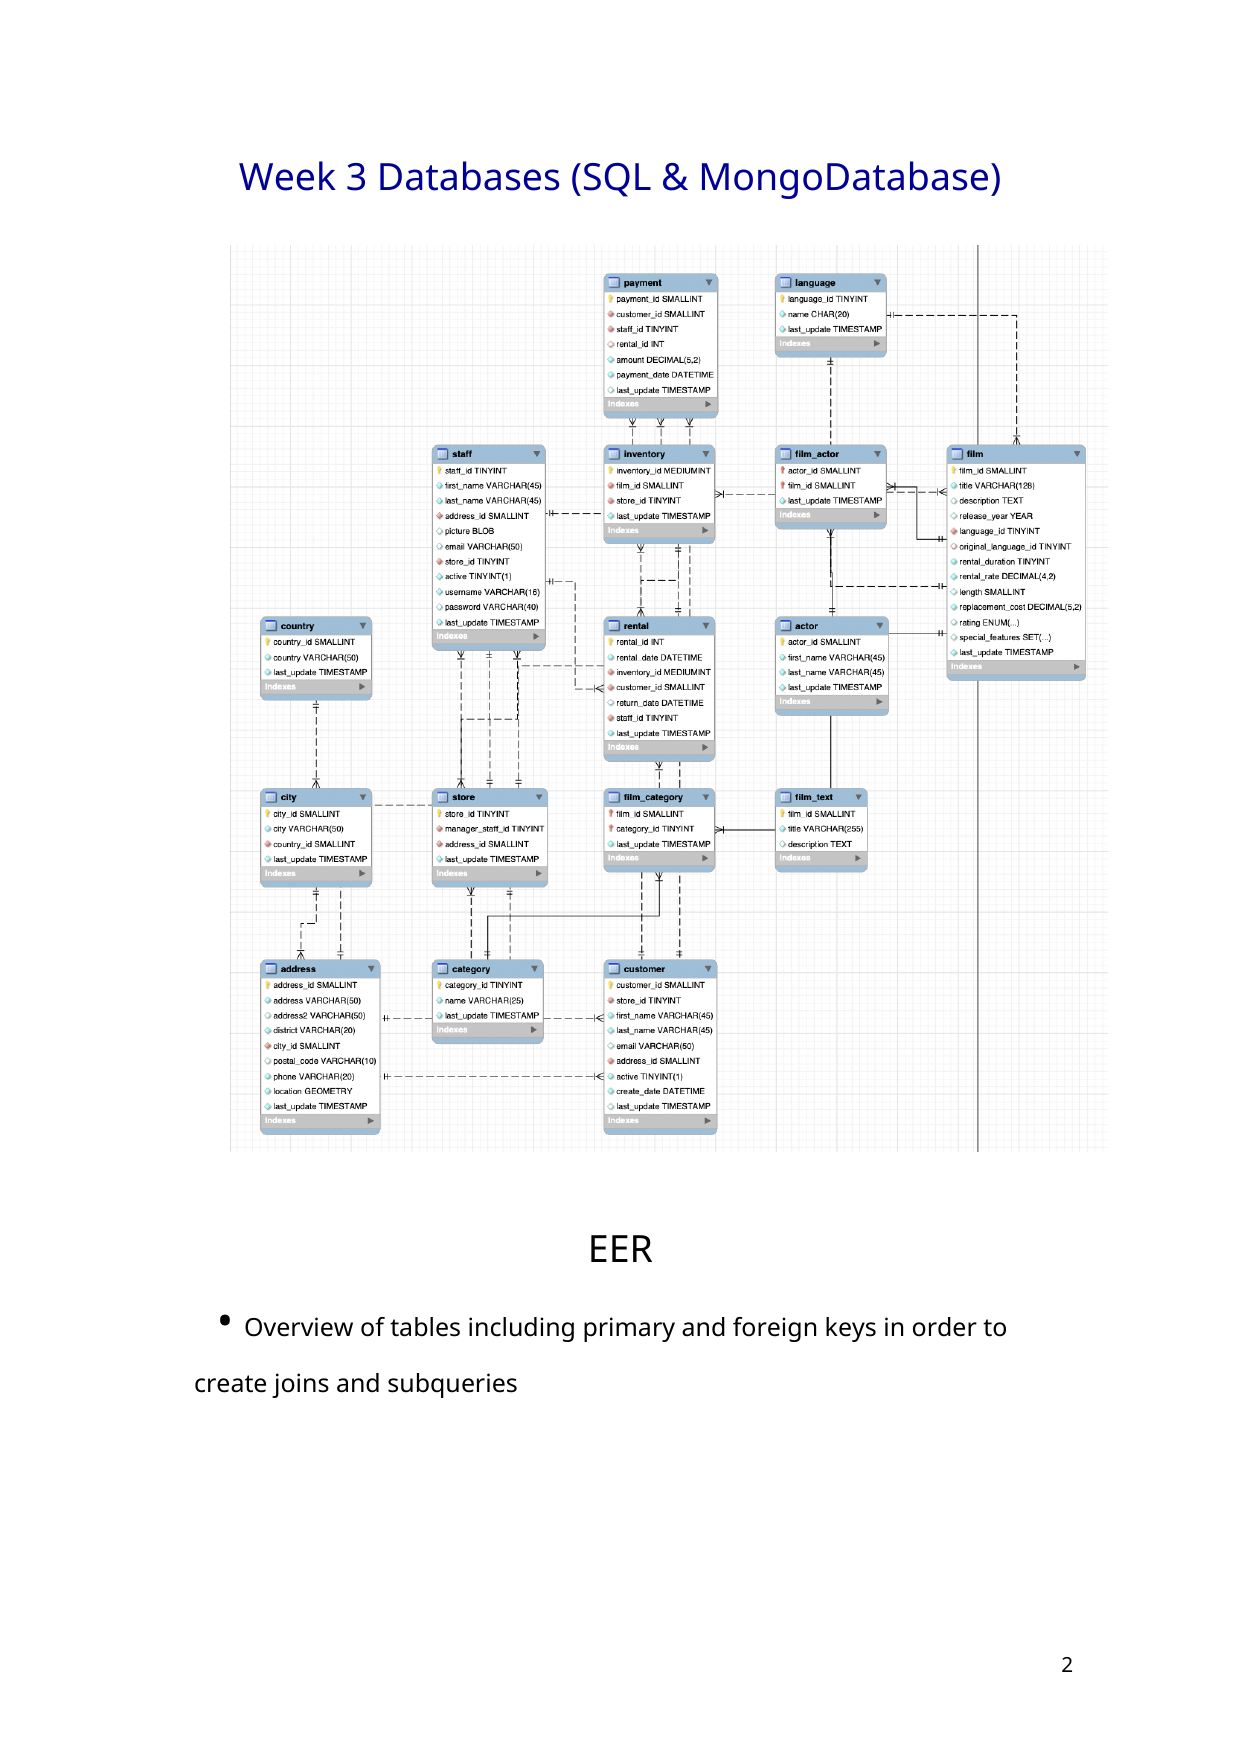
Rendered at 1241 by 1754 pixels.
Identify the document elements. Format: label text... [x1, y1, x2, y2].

list Overview of tables including primary and foreign keys in order to create joins and subqueries [194, 1289, 1073, 1400]
subtitle Week 3 Databases (SQL & MongoDatabase) [167, 150, 1073, 201]
picture [228, 245, 1109, 1152]
